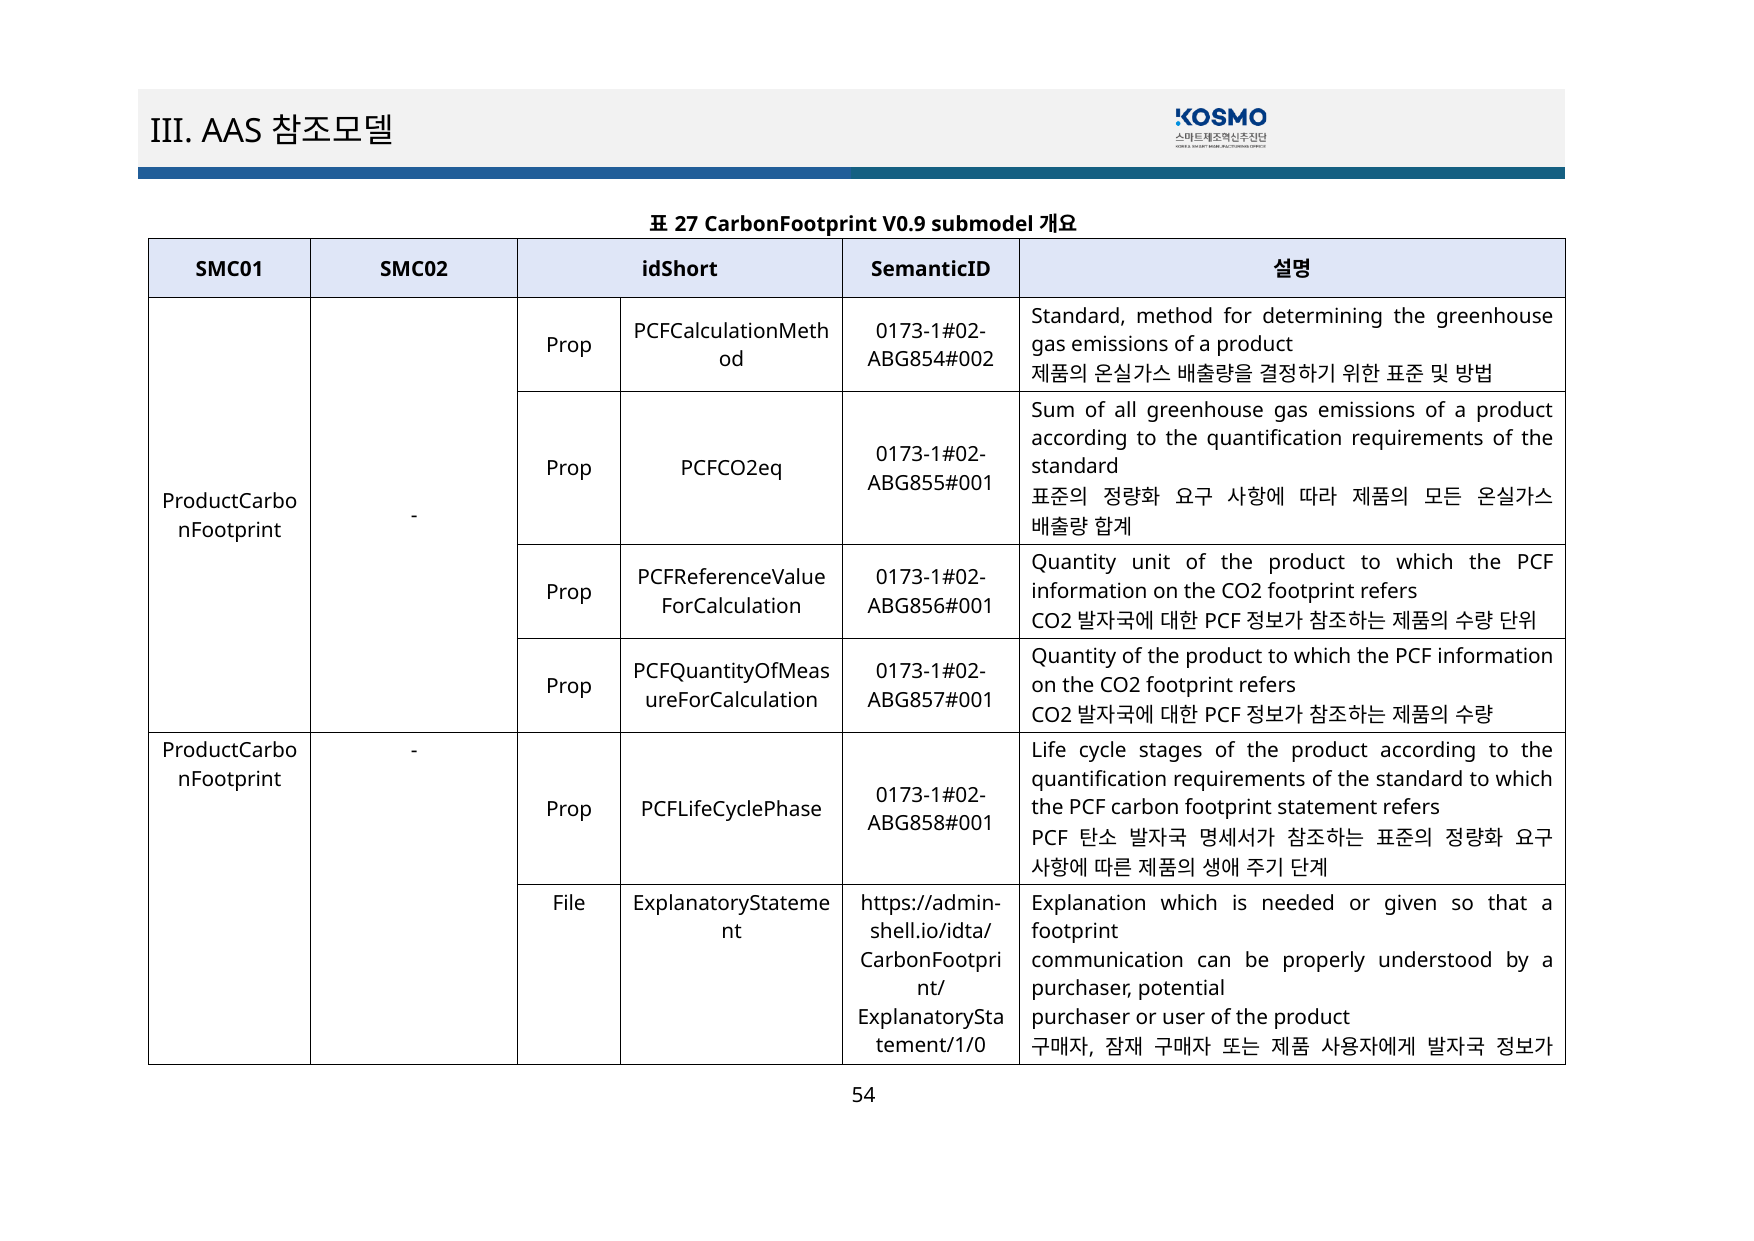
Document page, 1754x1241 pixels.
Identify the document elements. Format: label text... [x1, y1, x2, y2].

table_cell Sum of all greenhouse gas emissions of a product according to the quantification requirements of the standard 표준의 정량화 요구 사항에 따라 제품의 모든 온실가스 배출량 합계 [1020, 392, 1565, 543]
table_cell ProductCarbonFootprint [149, 298, 310, 732]
table_cell PCFLifeCyclePhase [621, 733, 842, 884]
table_cell - [311, 298, 517, 732]
table_cell 0173-1#02-ABG855#001 [843, 392, 1019, 543]
table_cell https://admin-shell.io/idta/CarbonFootprint/ExplanatoryStatement/1/0 [843, 885, 1019, 1064]
table_cell Prop [518, 392, 620, 543]
table_cell ExplanatoryStatement [621, 885, 842, 1064]
table_header 설명 [1020, 239, 1565, 297]
table_header SMC02 [311, 239, 517, 297]
table_cell Standard, method for determining the greenhouse gas emissions of a product 제품의 온실가스 배출량을 결정하기 위한 표준 및 방법 [1020, 298, 1565, 391]
table_header SemanticID [843, 239, 1019, 297]
table_cell PCFCalculationMethod [621, 298, 842, 391]
table_cell Quantity unit of the product to which the PCF information on the CO2 footprint refers CO2 발자국에 대한 PCF 정보가 참조하는 제품의 수량 단위 [1020, 545, 1565, 637]
picture [1175, 108, 1267, 148]
table_cell PCFQuantityOfMeasureForCalculation [621, 639, 842, 732]
table_cell Prop [518, 639, 620, 732]
table_cell Quantity of the product to which the PCF information on the CO2 footprint refers CO2 발자국에 대한 PCF 정보가 참조하는 제품의 수량 [1020, 639, 1565, 732]
table_cell - [311, 733, 517, 1064]
table_cell Life cycle stages of the product according to the quantification requirements of the standard to which the PCF carbon footprint statement refers PCF 탄소 발자국 명세서가 참조하는 표준의 정량화 요구 사항에 따른 제품의 생애 주기 단계 [1020, 733, 1565, 884]
table_cell Prop [518, 298, 620, 391]
table_cell PCFCO2eq [621, 392, 842, 543]
table_cell 0173-1#02-ABG856#001 [843, 545, 1019, 637]
table_cell 0173-1#02-ABG854#002 [843, 298, 1019, 391]
table_cell 0173-1#02-ABG857#001 [843, 639, 1019, 732]
table_header idShort [518, 239, 842, 297]
table_header SMC01 [149, 239, 310, 297]
table_cell Prop [518, 545, 620, 637]
table_cell File [518, 885, 620, 1064]
table_cell Prop [518, 733, 620, 884]
table_cell PCFReferenceValueForCalculation [621, 545, 842, 637]
table_cell ProductCarbonFootprint [149, 733, 310, 1064]
table_cell 0173-1#02-ABG858#001 [843, 733, 1019, 884]
